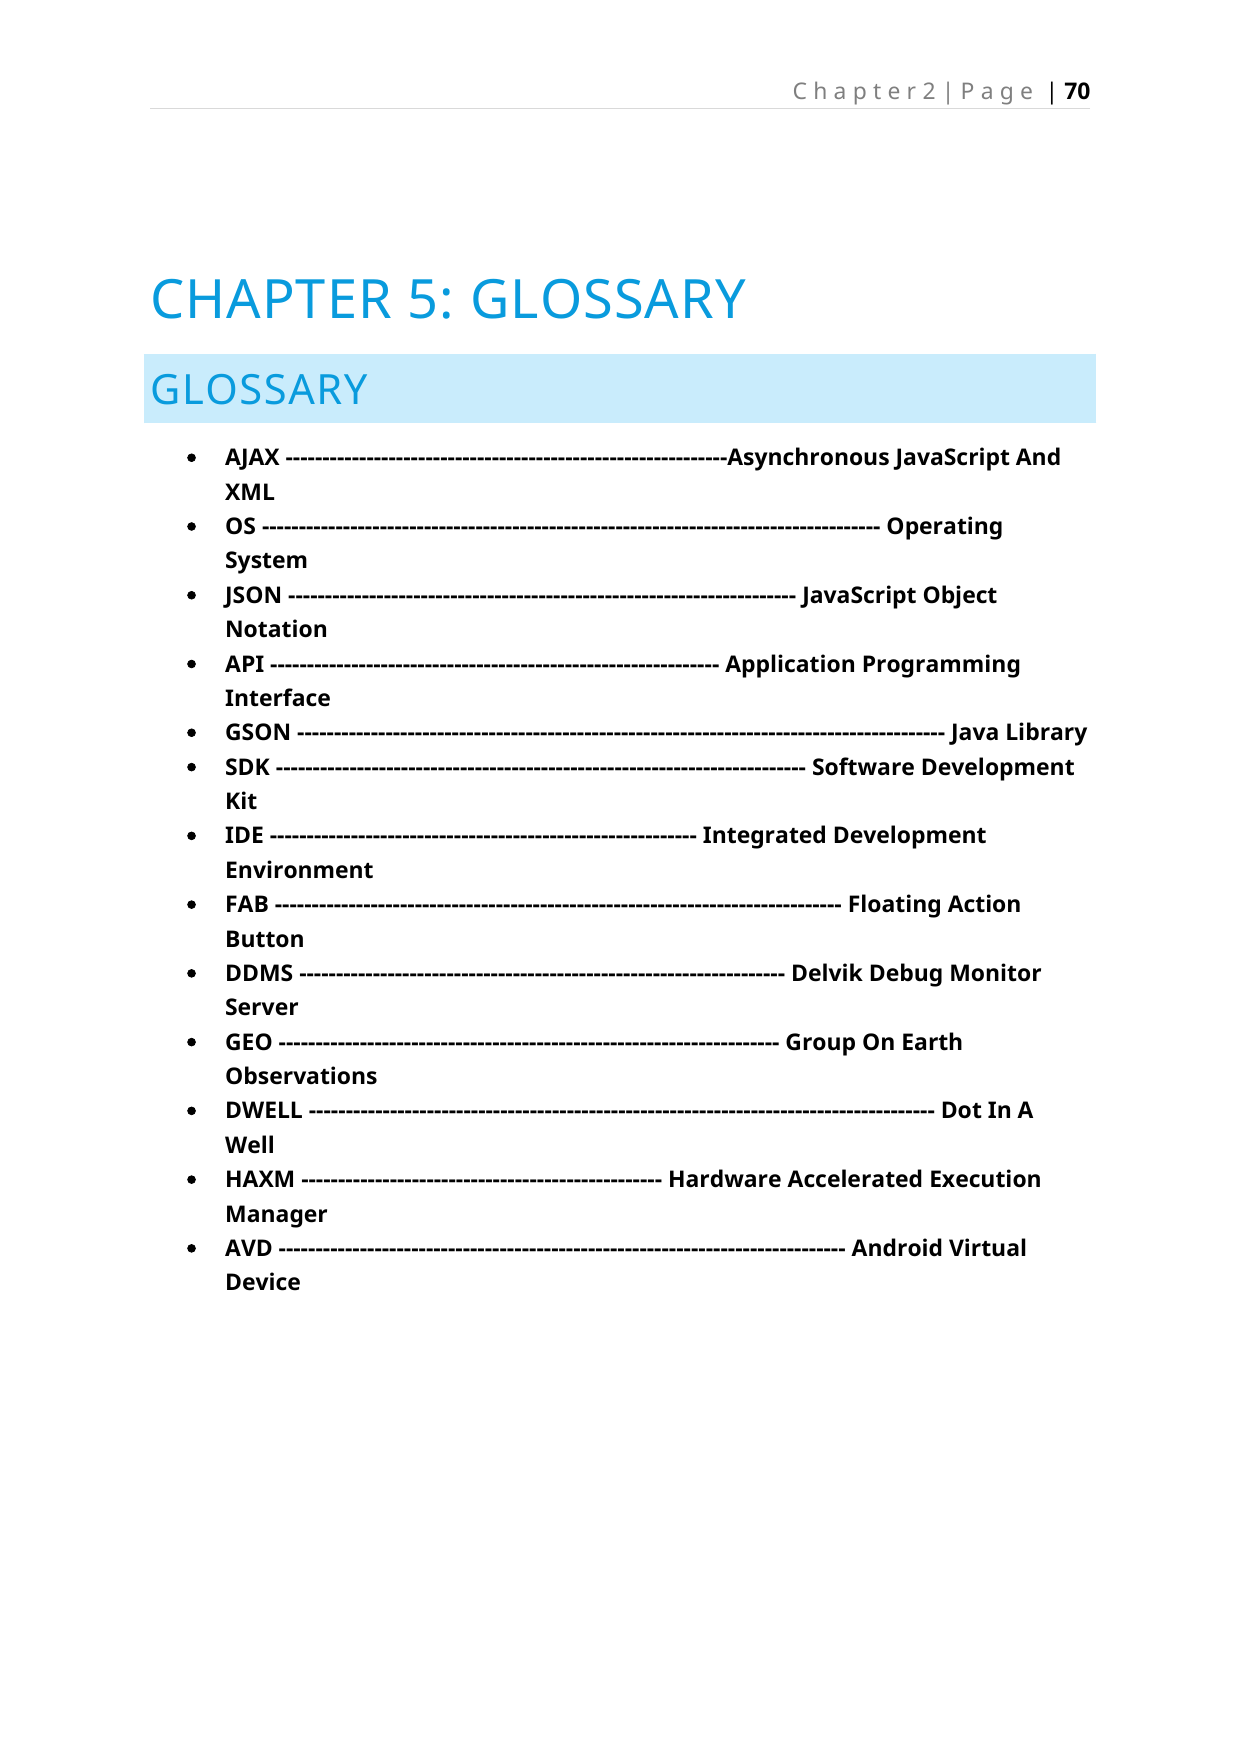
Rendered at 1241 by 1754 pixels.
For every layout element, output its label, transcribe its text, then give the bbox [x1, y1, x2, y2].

list JSON --------------------------------------------------------------------- JavaScript Object Notation [187, 579, 1090, 644]
list DWELL ------------------------------------------------------------------------------------- Dot In A Well [187, 1094, 1090, 1160]
list DDMS ------------------------------------------------------------------ Delvik Debug Monitor Server [187, 957, 1090, 1023]
title Chapter 5: Glossary [150, 260, 1090, 334]
list AJAX ------------------------------------------------------------Asynchronous JavaScript And XML [187, 441, 1090, 507]
list OS ------------------------------------------------------------------------------------ Operating System [187, 510, 1090, 576]
list GEO -------------------------------------------------------------------- Group On Earth Observations [187, 1026, 1090, 1091]
list AVD ----------------------------------------------------------------------------- Android Virtual Device [187, 1232, 1090, 1298]
list HAXM ------------------------------------------------- Hardware Accelerated Execution Manager [187, 1163, 1090, 1229]
list FAB ----------------------------------------------------------------------------- Floating Action Button [187, 888, 1090, 954]
list GSON ---------------------------------------------------------------------------------------- Java Library [187, 716, 1090, 748]
list API ------------------------------------------------------------- Application Programming Interface [187, 648, 1090, 713]
list IDE ---------------------------------------------------------- Integrated Development Environment [187, 819, 1090, 885]
list SDK ------------------------------------------------------------------------ Software Development Kit [187, 751, 1090, 816]
subtitle Glossary [150, 360, 1090, 417]
